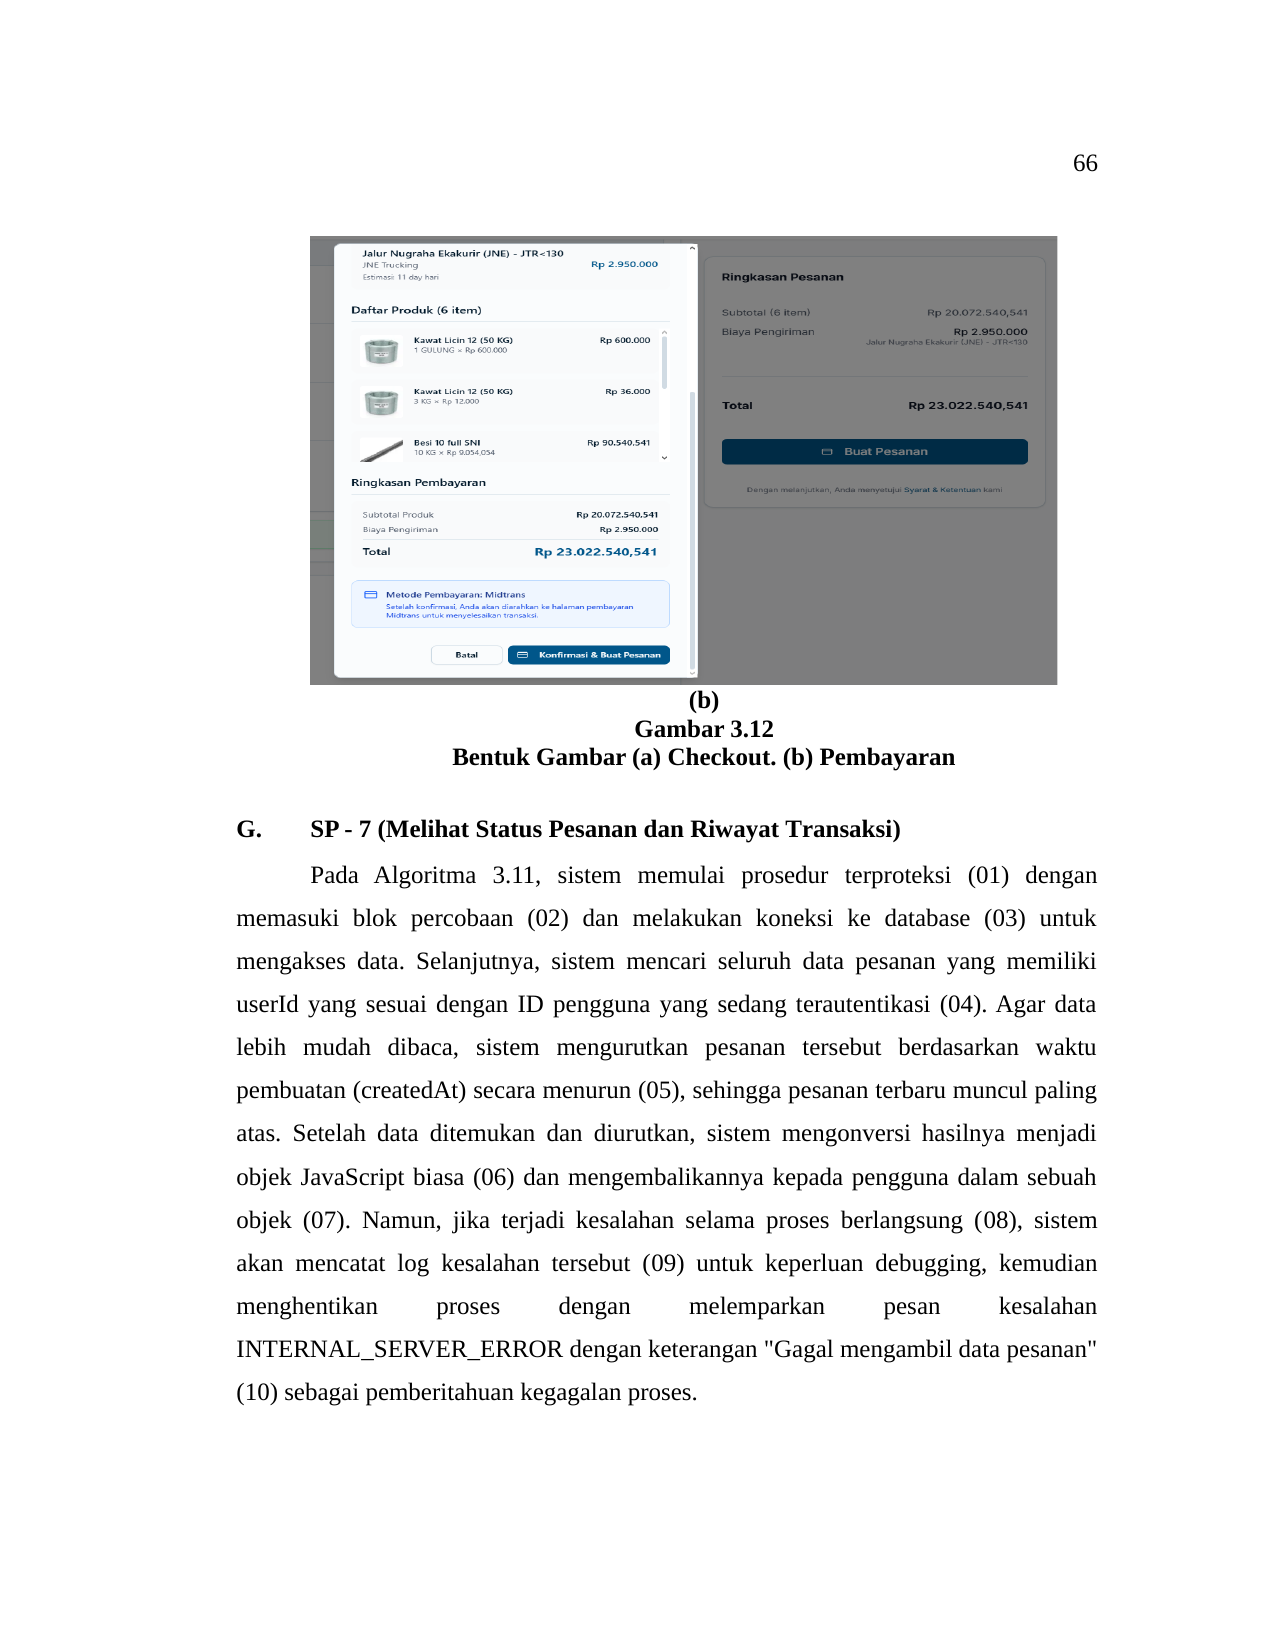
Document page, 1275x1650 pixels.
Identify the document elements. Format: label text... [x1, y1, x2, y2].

text (b) [310, 685, 1098, 714]
picture [310, 236, 1058, 685]
list SP - 7 (Melihat Status Pesanan dan Riwayat Transaksi) [236, 814, 1098, 843]
text Gambar 3.12 [310, 714, 1098, 742]
text Pada Algoritma 3.11, sistem memulai prosedur terproteksi (01) dengan memasuki blok percobaan (02) dan melakukan koneksi ke database (03) untuk mengakses data. Selanjutnya, sistem mencari seluruh data pesanan yang memiliki userId yang sesuai dengan ID pengguna yang sedang terautentikasi (04). Agar data lebih mudah dibaca, sistem mengurutkan pesanan tersebut berdasarkan waktu pembuatan (createdAt) secara menurun (05), sehingga pesanan terbaru muncul paling atas. Setelah data ditemukan dan diurutkan, sistem mengonversi hasilnya menjadi objek JavaScript biasa (06) dan mengembalikannya kepada pengguna dalam sebuah objek (07). Namun, jika terjadi kesalahan selama proses berlangsung (08), sistem akan mencatat log kesalahan tersebut (09) untuk keperluan debugging, kemudian menghentikan proses dengan melemparkan pesan kesalahan INTERNAL_SERVER_ERROR dengan keterangan "Gagal mengambil data pesanan" (10) sebagai pemberitahuan kegagalan proses. [236, 860, 1098, 1406]
text Bentuk Gambar (a) Checkout. (b) Pembayaran [310, 742, 1098, 771]
